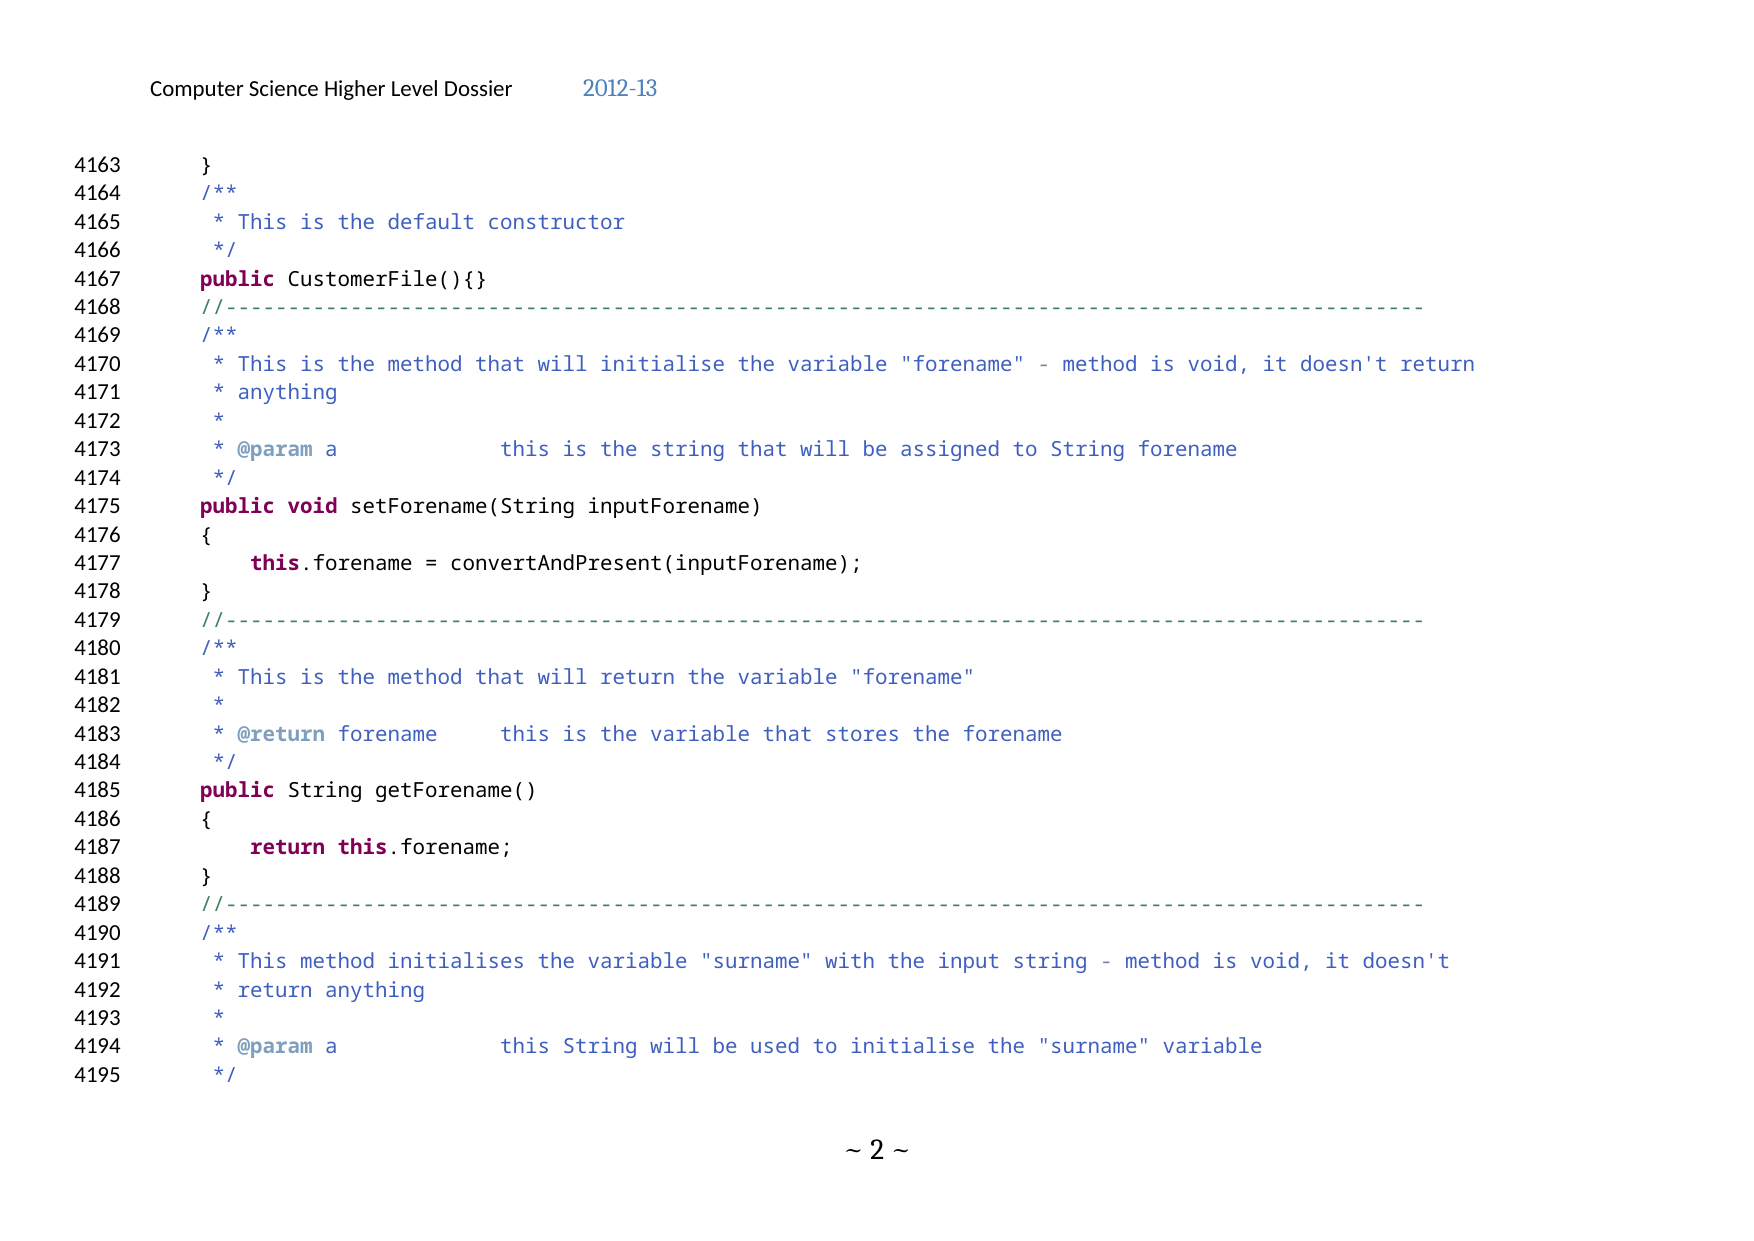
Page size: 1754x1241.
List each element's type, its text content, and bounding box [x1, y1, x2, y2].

text return this.forename; [150, 832, 1604, 861]
text */ [150, 235, 1604, 264]
text * @param a this is the string that will be assigned to String forename [150, 434, 1604, 463]
text * anything [150, 377, 1604, 406]
text */ [150, 1060, 1604, 1088]
text /** [150, 918, 1604, 946]
text * [150, 1003, 1604, 1032]
text * This method initialises the variable "surname" with the input string - method is void, it doesn't [150, 946, 1604, 975]
text * This is the method that will initialise the variable "forename" - method is void, it doesn't return [150, 349, 1604, 377]
text } [150, 861, 1604, 889]
text /** [150, 321, 1604, 349]
text public void setForename(String inputForename) [150, 491, 1604, 520]
text //------------------------------------------------------------------------------------------------ [150, 605, 1604, 633]
text * This is the default constructor [150, 207, 1604, 235]
text */ [150, 747, 1604, 776]
text * @return forename this is the variable that stores the forename [150, 719, 1604, 747]
text * return anything [150, 975, 1604, 1003]
text this.forename = convertAndPresent(inputForename); [150, 548, 1604, 577]
text } [150, 577, 1604, 605]
text public CustomerFile(){} [150, 264, 1604, 292]
text /** [150, 633, 1604, 662]
text //------------------------------------------------------------------------------------------------ [150, 292, 1604, 321]
text * [150, 406, 1604, 434]
text } [150, 150, 1604, 178]
text */ [150, 463, 1604, 491]
text public String getForename() [150, 776, 1604, 804]
text //------------------------------------------------------------------------------------------------ [150, 889, 1604, 918]
text /** [150, 178, 1604, 207]
text * [150, 690, 1604, 719]
text { [150, 520, 1604, 548]
text * This is the method that will return the variable "forename" [150, 662, 1604, 690]
text { [150, 804, 1604, 832]
text * @param a this String will be used to initialise the "surname" variable [150, 1032, 1604, 1060]
